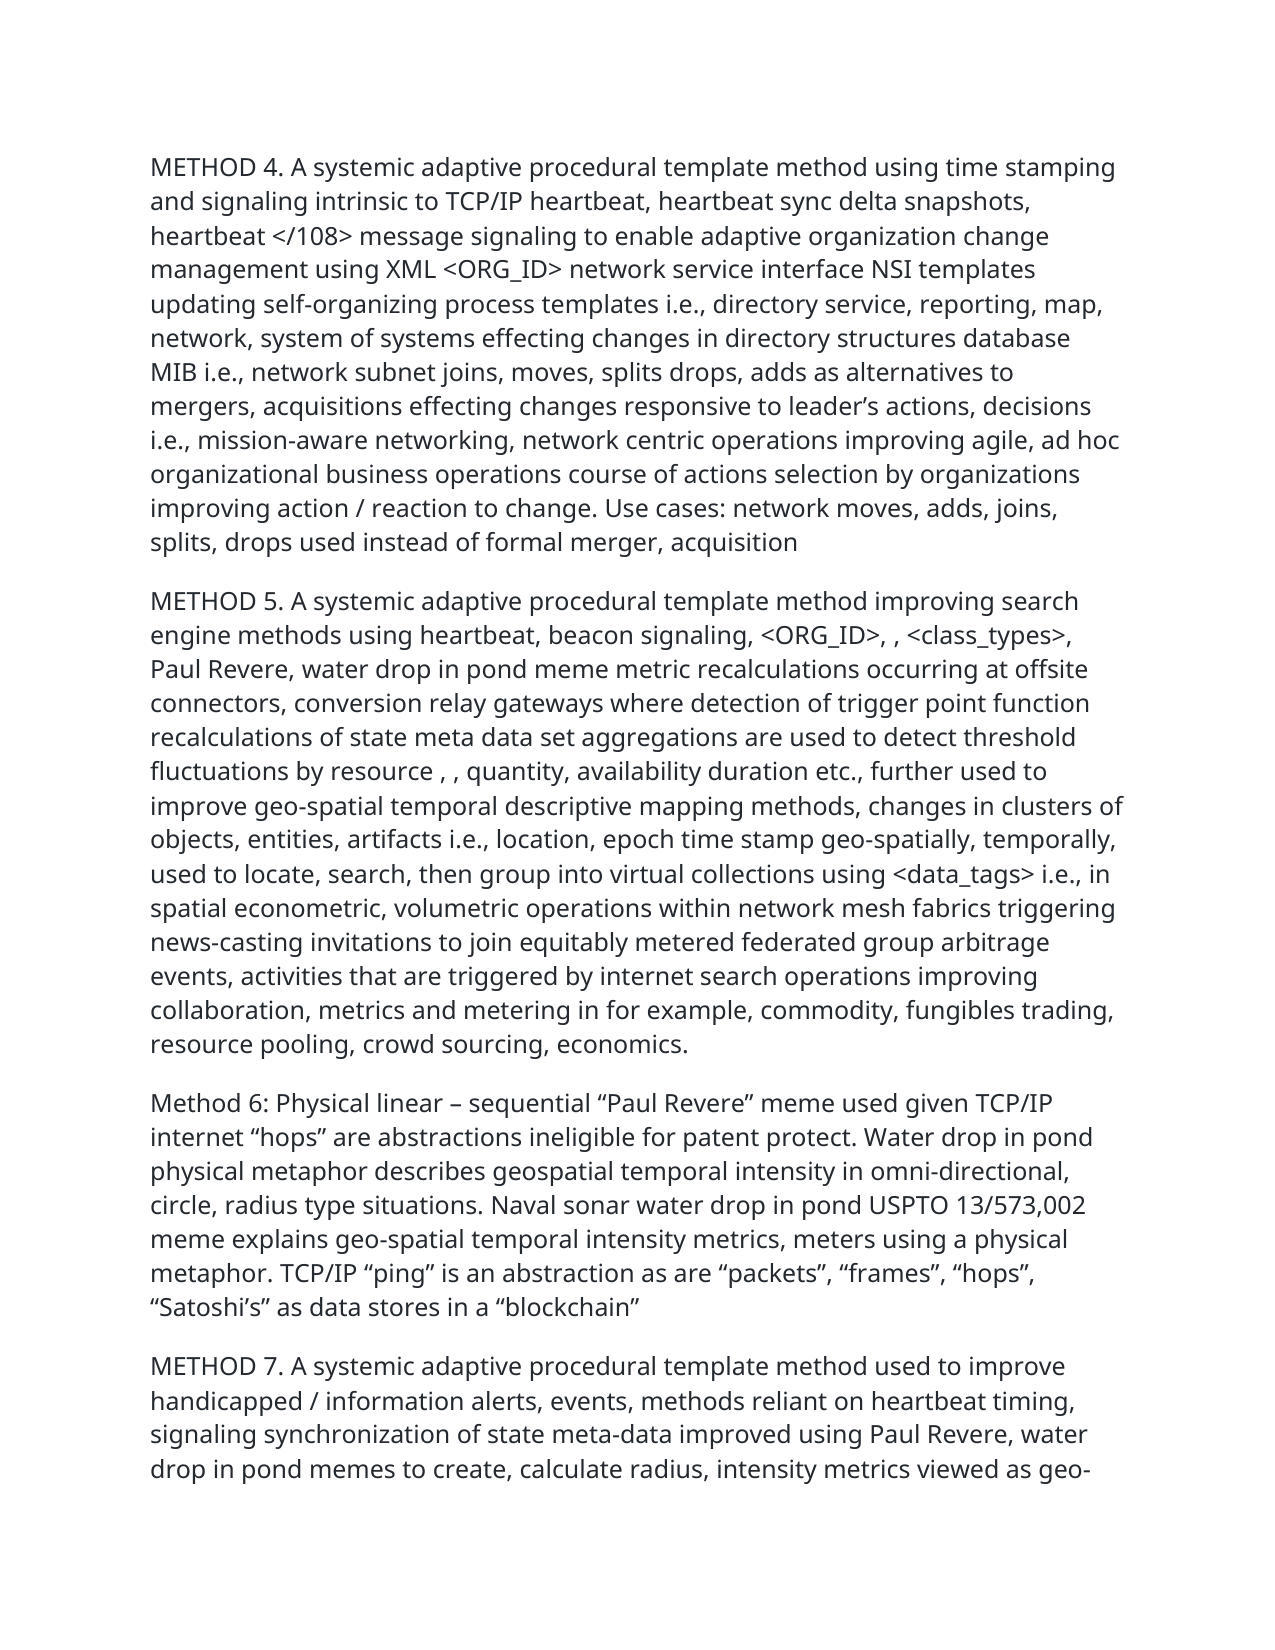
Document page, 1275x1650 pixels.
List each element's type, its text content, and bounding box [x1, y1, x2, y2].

text METHOD 5. A systemic adaptive procedural template method improving search engine methods using heartbeat, beacon signaling, <ORG_ID>, , <class_types>, Paul Revere, water drop in pond meme metric recalculations occurring at offsite connectors, conversion relay gateways where detection of trigger point function recalculations of state meta data set aggregations are used to detect threshold fluctuations by resource , , quantity, availability duration etc., further used to improve geo-spatial temporal descriptive mapping methods, changes in clusters of objects, entities, artifacts i.e., location, epoch time stamp geo-spatially, temporally, used to locate, search, then group into virtual collections using <data_tags> i.e., in spatial econometric, volumetric operations within network mesh fabrics triggering news-casting invitations to join equitably metered federated group arbitrage events, activities that are triggered by internet search operations improving collaboration, metrics and metering in for example, commodity, fungibles trading, resource pooling, crowd sourcing, economics. [150, 584, 1125, 1061]
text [150, 1349, 1125, 1485]
text METHOD 4. A systemic adaptive procedural template method using time stamping and signaling intrinsic to TCP/IP heartbeat, heartbeat sync delta snapshots, heartbeat </108> message signaling to enable adaptive organization change management using XML <ORG_ID> network service interface NSI templates updating self-organizing process templates i.e., directory service, reporting, map, network, system of systems effecting changes in directory structures database MIB i.e., network subnet joins, moves, splits drops, adds as alternatives to mergers, acquisitions effecting changes responsive to leader’s actions, decisions i.e., mission-aware networking, network centric operations improving agile, ad hoc organizational business operations course of actions selection by organizations improving action / reaction to change. Use cases: network moves, adds, joins, splits, drops used instead of formal merger, acquisition [150, 150, 1125, 559]
text Method 6: Physical linear – sequential “Paul Revere” meme used given TCP/IP internet “hops” are abstractions ineligible for patent protect. Water drop in pond physical metaphor describes geospatial temporal intensity in omni-directional, circle, radius type situations. Naval sonar water drop in pond USPTO 13/573,002 meme explains geo-spatial temporal intensity metrics, meters using a physical metaphor. TCP/IP “ping” is an abstraction as are “packets”, “frames”, “hops”, “Satoshi’s” as data stores in a “blockchain” [150, 1086, 1125, 1324]
